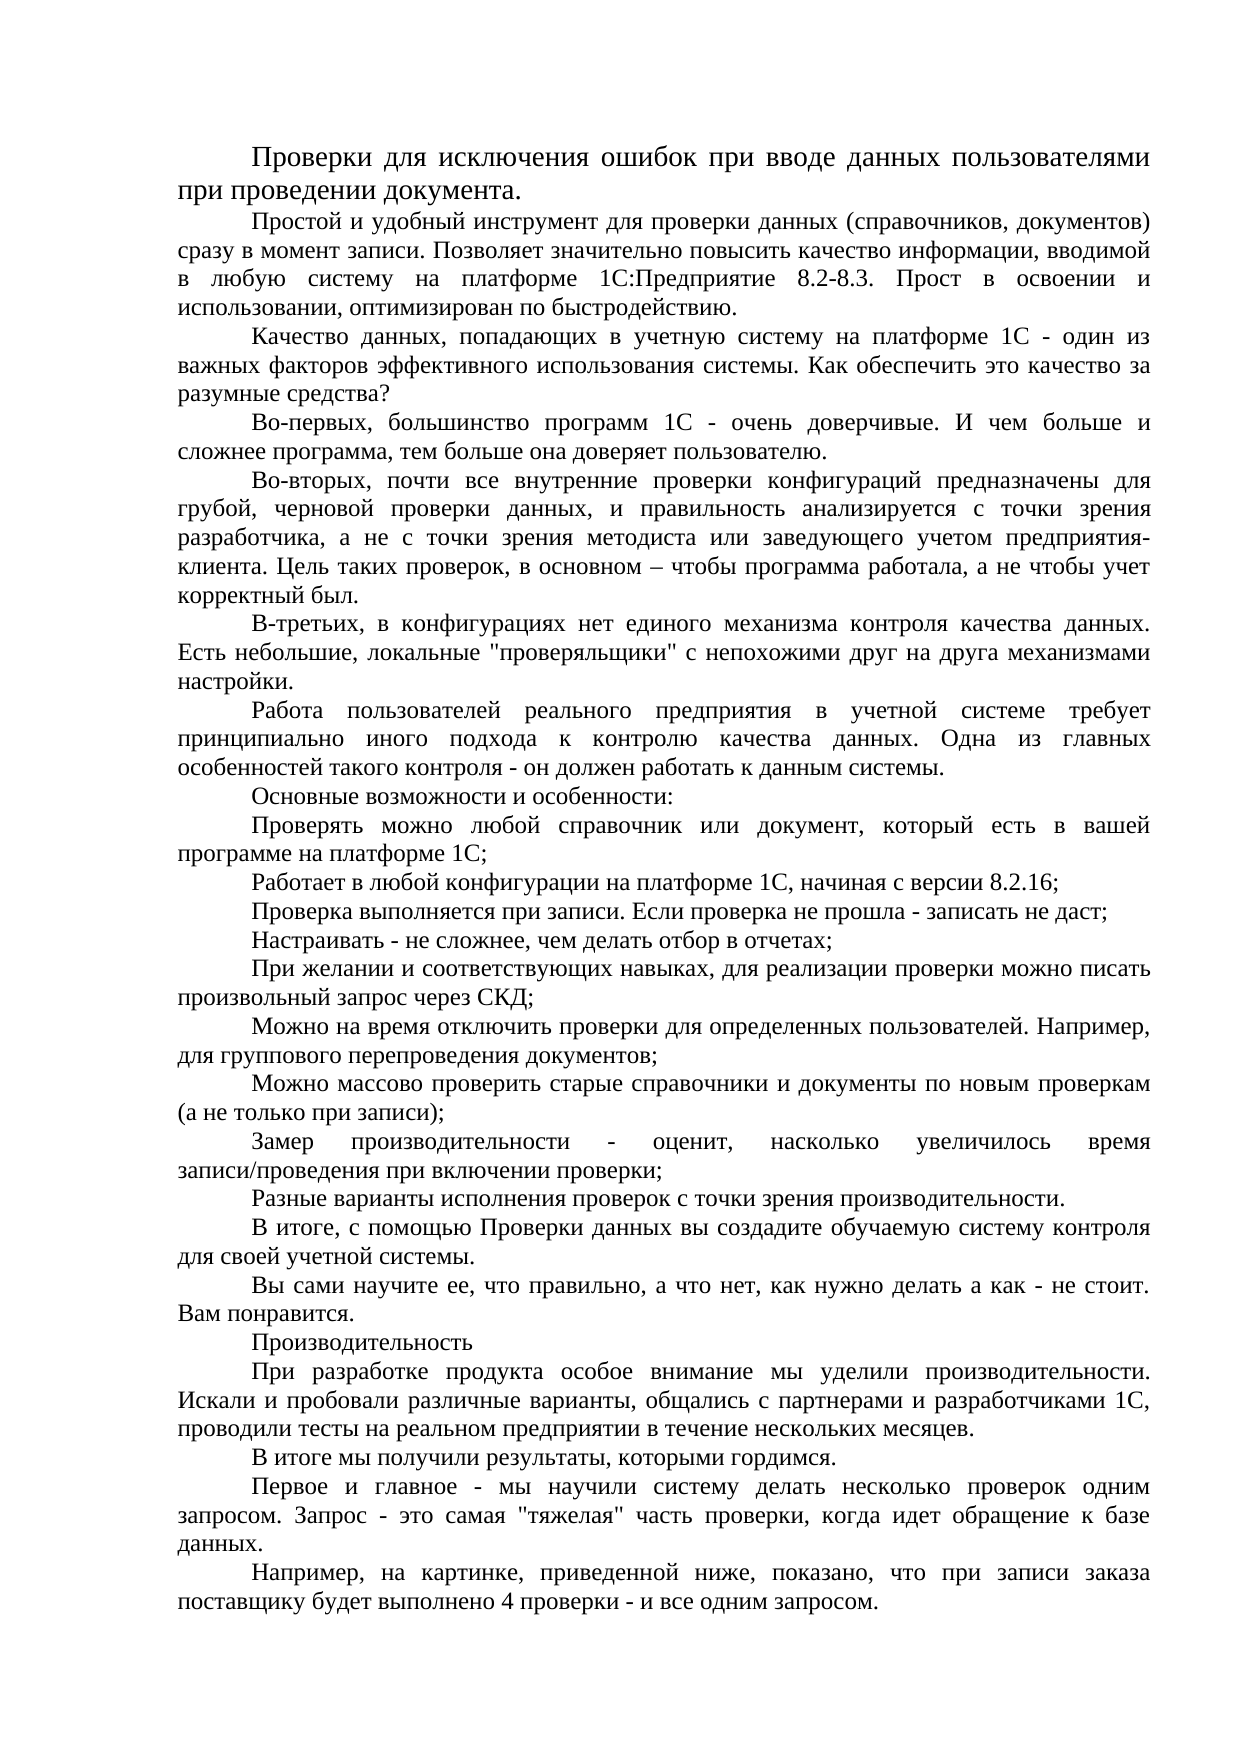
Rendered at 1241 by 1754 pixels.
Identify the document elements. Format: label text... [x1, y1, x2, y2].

text Вы сами научите ее, что правильно, а что нет, как нужно делать а как - не стоит. Вам понравится. [177, 1270, 1152, 1327]
text Простой и удобный инструмент для проверки данных (справочников, документов) сразу в момент записи. Позволяет значительно повысить качество информации, вводимой в любую систему на платформе 1С:Предприятие 8.2-8.3. Прост в освоении и использовании, оптимизирован по быстродействию. [177, 206, 1152, 321]
text При разработке продукта особое внимание мы уделили производительности. Искали и пробовали различные варианты, общались с партнерами и разработчиками 1С, проводили тесты на реальном предприятии в течение нескольких месяцев. [177, 1356, 1152, 1442]
text Проверять можно любой справочник или документ, который есть в вашей программе на платформе 1С; [177, 810, 1152, 867]
text При желании и соответствующих навыках, для реализации проверки можно писать произвольный запрос через СКД; [177, 953, 1152, 1011]
text Во-вторых, почти все внутренние проверки конфигураций предназначены для грубой, черновой проверки данных, и правильность анализируется с точки зрения разработчика, а не с точки зрения методиста или заведующего учетом предприятия-клиента. Цель таких проверок, в основном – чтобы программа работала, а не чтобы учет корректный был. [177, 465, 1152, 608]
text Проверка выполняется при записи. Если проверка не прошла - записать не даст; [177, 896, 1152, 925]
text Во-первых, большинство программ 1С - очень доверчивые. И чем больше и сложнее программа, тем больше она доверяет пользователю. [177, 407, 1152, 465]
subtitle Проверки для исключения ошибок при вводе данных пользователями при проведении документа. [177, 139, 1152, 206]
text В-третьих, в конфигурациях нет единого механизма контроля качества данных. Есть небольшие, локальные "проверяльщики" с непохожими друг на друга механизмами настройки. [177, 608, 1152, 695]
text Разные варианты исполнения проверок с точки зрения производительности. [177, 1183, 1152, 1212]
text В итоге мы получили результаты, которыми гордимся. [177, 1442, 1152, 1471]
text Производительность [177, 1327, 1152, 1356]
text Работает в любой конфигурации на платформе 1С, начиная с версии 8.2.16; [177, 867, 1152, 896]
text Первое и главное - мы научили систему делать несколько проверок одним запросом. Запрос - это самая "тяжелая" часть проверки, когда идет обращение к базе данных. [177, 1471, 1152, 1557]
text Настраивать - не сложнее, чем делать отбор в отчетах; [177, 925, 1152, 953]
text Можно массово проверить старые справочники и документы по новым проверкам (а не только при записи); [177, 1068, 1152, 1126]
text Работа пользователей реального предприятия в учетной системе требует принципиально иного подхода к контролю качества данных. Одна из главных особенностей такого контроля - он должен работать к данным системы. [177, 695, 1152, 781]
text Основные возможности и особенности: [177, 781, 1152, 810]
text В итоге, с помощью Проверки данных вы создадите обучаемую систему контроля для своей учетной системы. [177, 1212, 1152, 1270]
text Например, на картинке, приведенной ниже, показано, что при записи заказа поставщику будет выполнено 4 проверки - и все одним запросом. [177, 1557, 1152, 1615]
text Можно на время отключить проверки для определенных пользователей. Например, для группового перепроведения документов; [177, 1011, 1152, 1068]
text Качество данных, попадающих в учетную систему на платформе 1С - один из важных факторов эффективного использования системы. Как обеспечить это качество за разумные средства? [177, 321, 1152, 407]
text Замер производительности - оценит, насколько увеличилось время записи/проведения при включении проверки; [177, 1126, 1152, 1183]
